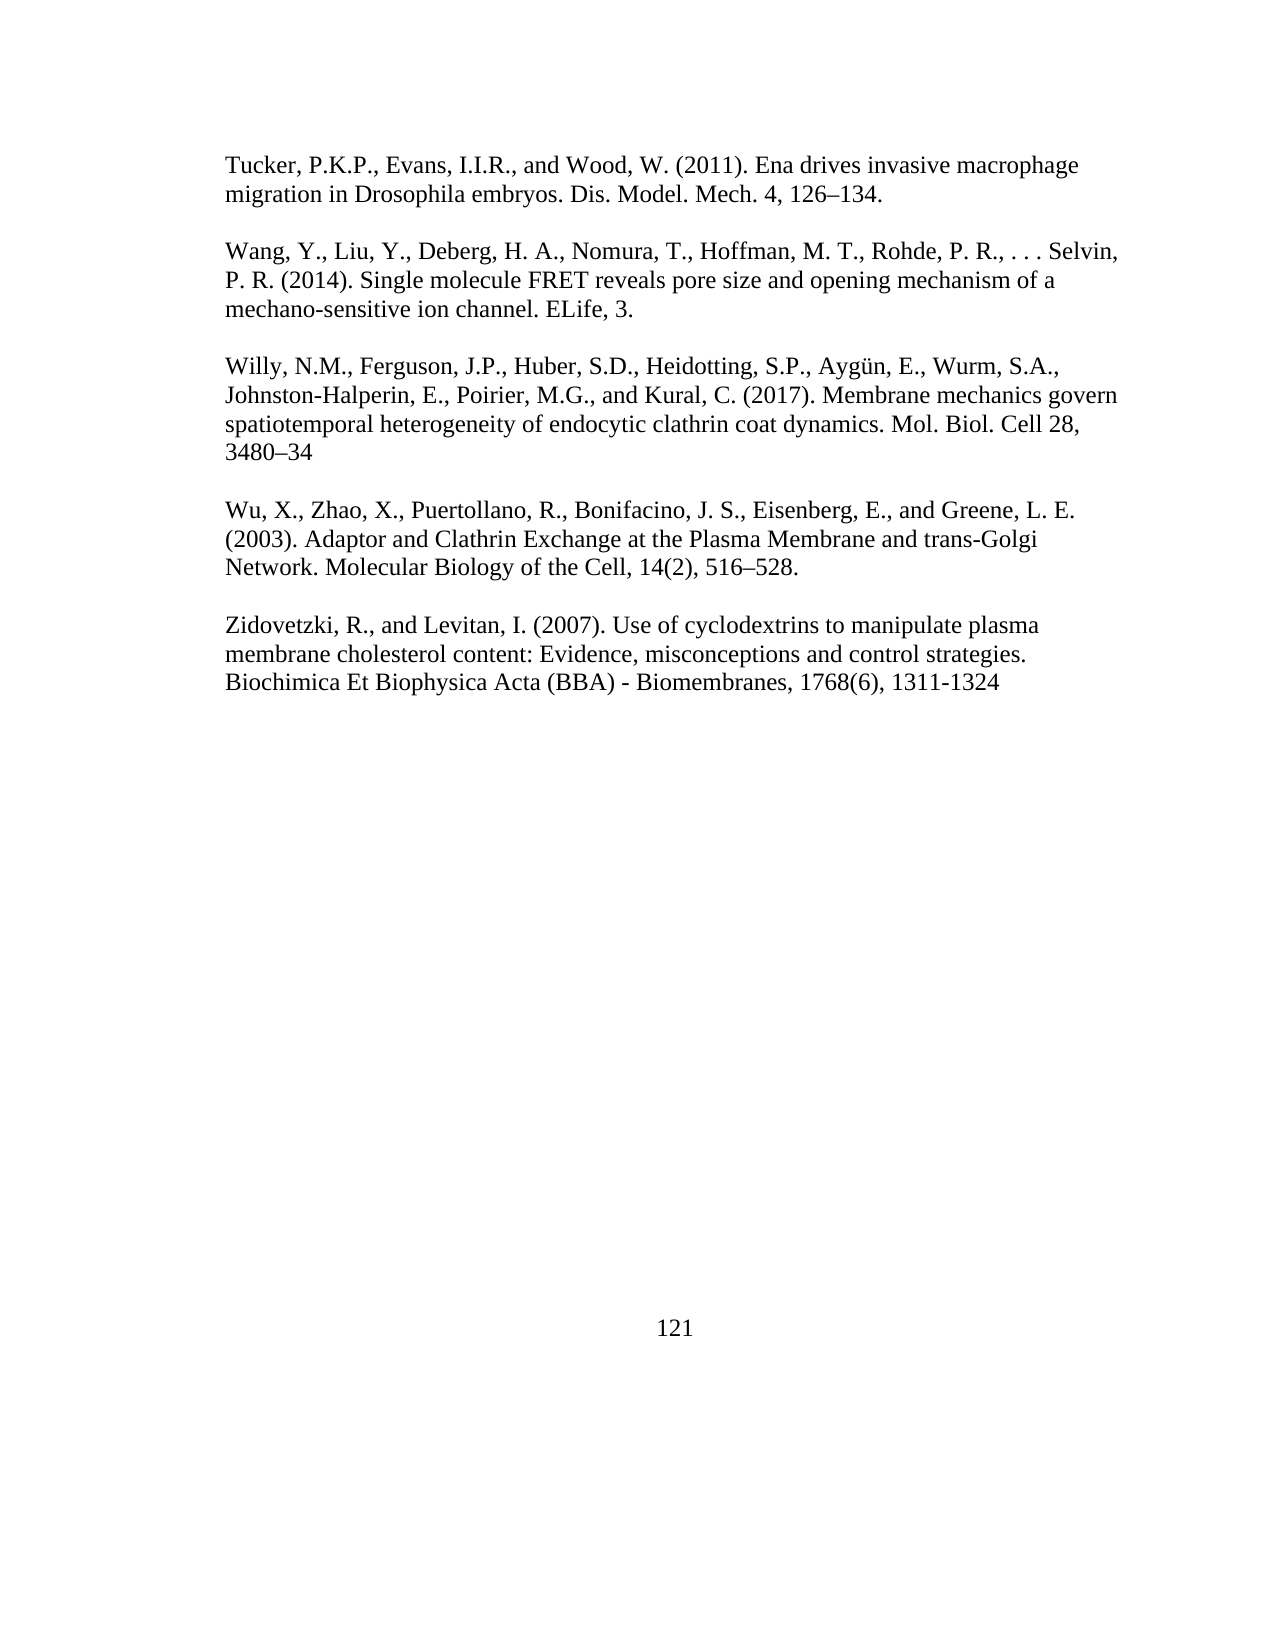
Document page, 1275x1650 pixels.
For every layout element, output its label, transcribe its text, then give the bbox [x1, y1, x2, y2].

text Wu, X., Zhao, X., Puertollano, R., Bonifacino, J. S., Eisenberg, E., and Greene, L. E. (2003). Adaptor and Clathrin Exchange at the Plasma Membrane and trans-Golgi Network. Molecular Biology of the Cell, 14(2), 516–528. [225, 495, 1125, 581]
text Willy, N.M., Ferguson, J.P., Huber, S.D., Heidotting, S.P., Aygün, E., Wurm, S.A., Johnston-Halperin, E., Poirier, M.G., and Kural, C. (2017). Membrane mechanics govern spatiotemporal heterogeneity of endocytic clathrin coat dynamics. Mol. Biol. Cell 28, 3480–34 [225, 351, 1125, 466]
text Zidovetzki, R., and Levitan, I. (2007). Use of cyclodextrins to manipulate plasma membrane cholesterol content: Evidence, misconceptions and control strategies. Biochimica Et Biophysica Acta (BBA) - Biomembranes, 1768(6), 1311-1324 [225, 610, 1125, 696]
text Tucker, P.K.P., Evans, I.I.R., and Wood, W. (2011). Ena drives invasive macrophage migration in Drosophila embryos. Dis. Model. Mech. 4, 126–134. [225, 150, 1125, 207]
text Wang, Y., Liu, Y., Deberg, H. A., Nomura, T., Hoffman, M. T., Rohde, P. R., . . . Selvin, P. R. (2014). Single molecule FRET reveals pore size and opening mechanism of a mechano-sensitive ion channel. ELife, 3. [225, 236, 1125, 322]
